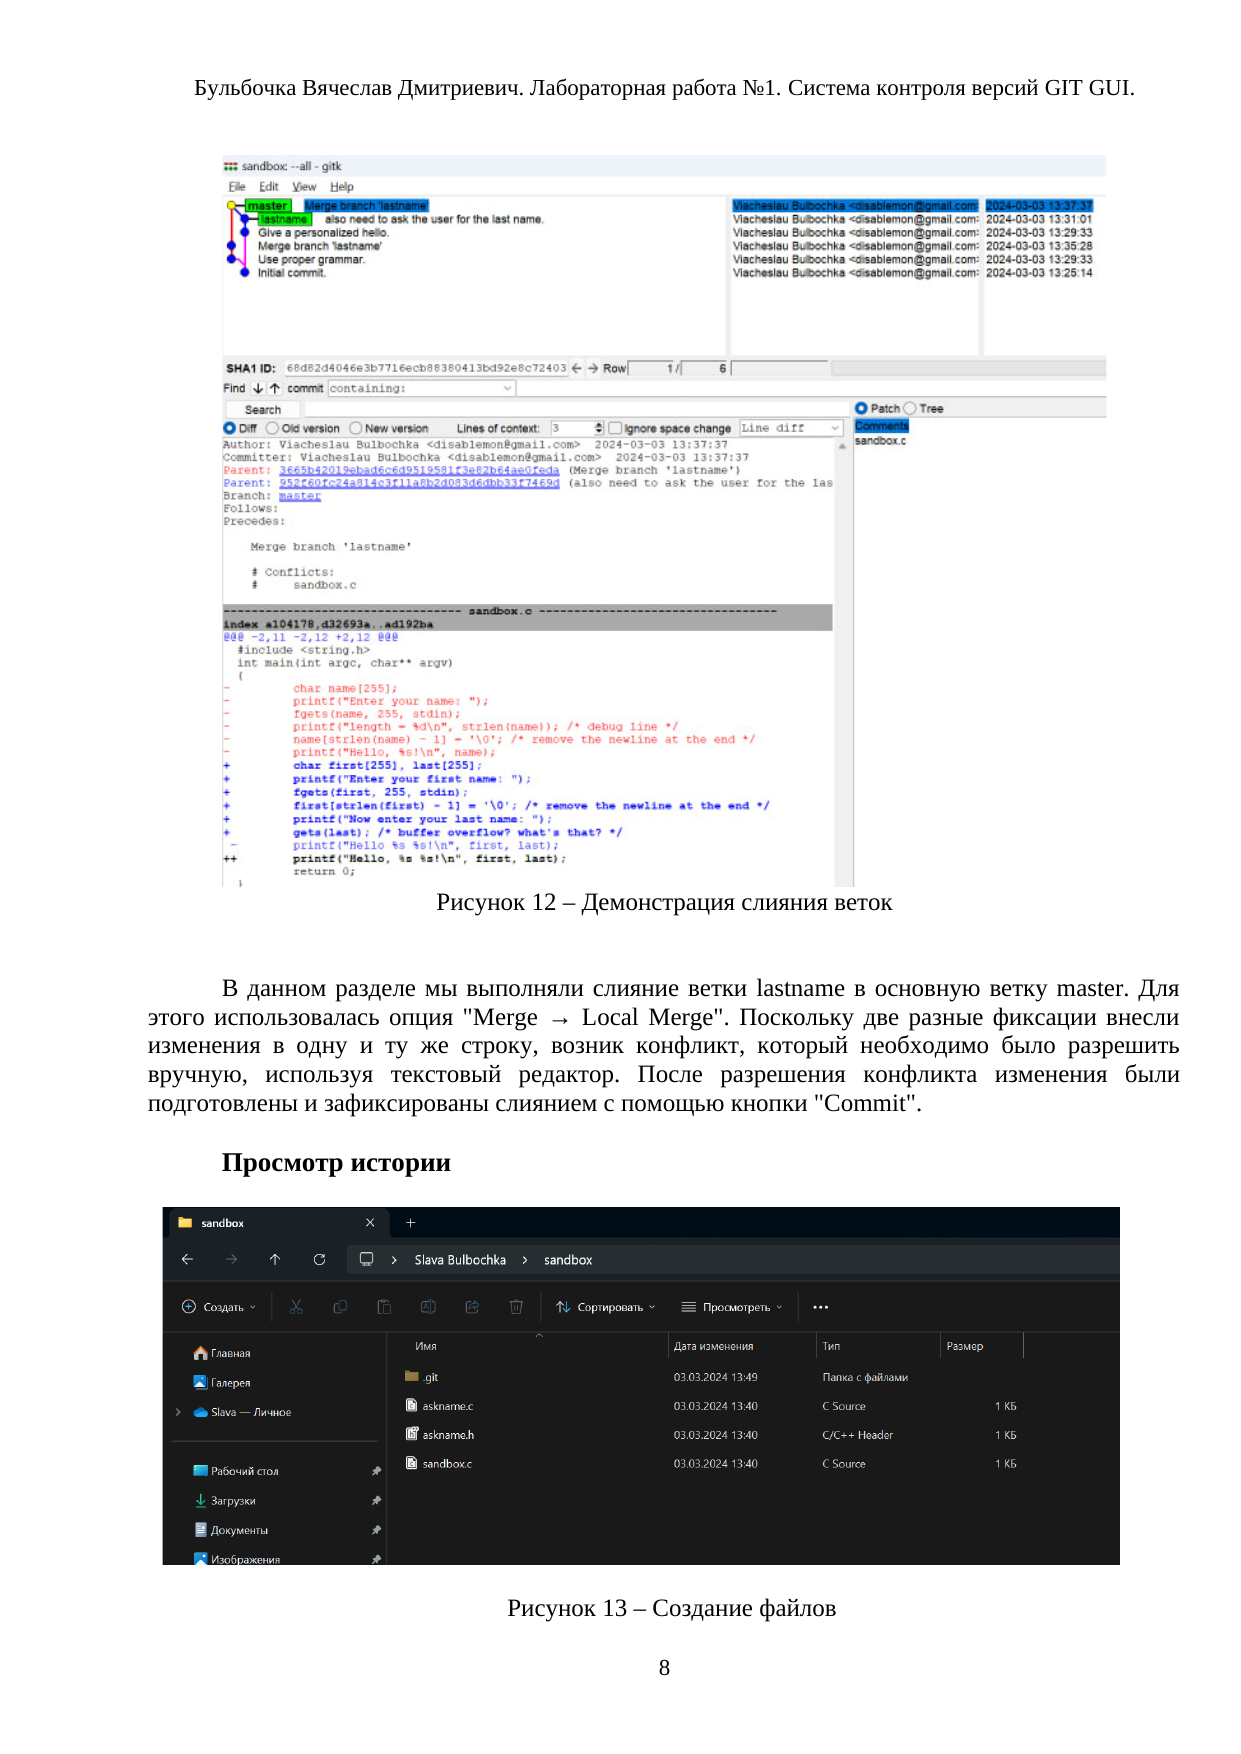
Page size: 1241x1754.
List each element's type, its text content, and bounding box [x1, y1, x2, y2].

text Рисунок 12 – Демонстрация слияния веток [148, 887, 1181, 916]
text В данном разделе мы выполняли слияние ветки lastname в основную ветку master. Для этого использовалась опция "Merge → Local Merge". Поскольку две разные фиксации внесли изменения в одну и ту же строку, возник конфликт, который необходимо было разрешить вручную, используя текстовый редактор. После разрешения конфликта изменения были подготовлены и зафиксированы слиянием с помощью кнопки "Commit". [148, 973, 1181, 1117]
text Рисунок 13 – Создание файлов [148, 1593, 1181, 1622]
picture [162, 1207, 1120, 1565]
picture [222, 155, 1107, 887]
text Просмотр истории [148, 1146, 1181, 1177]
